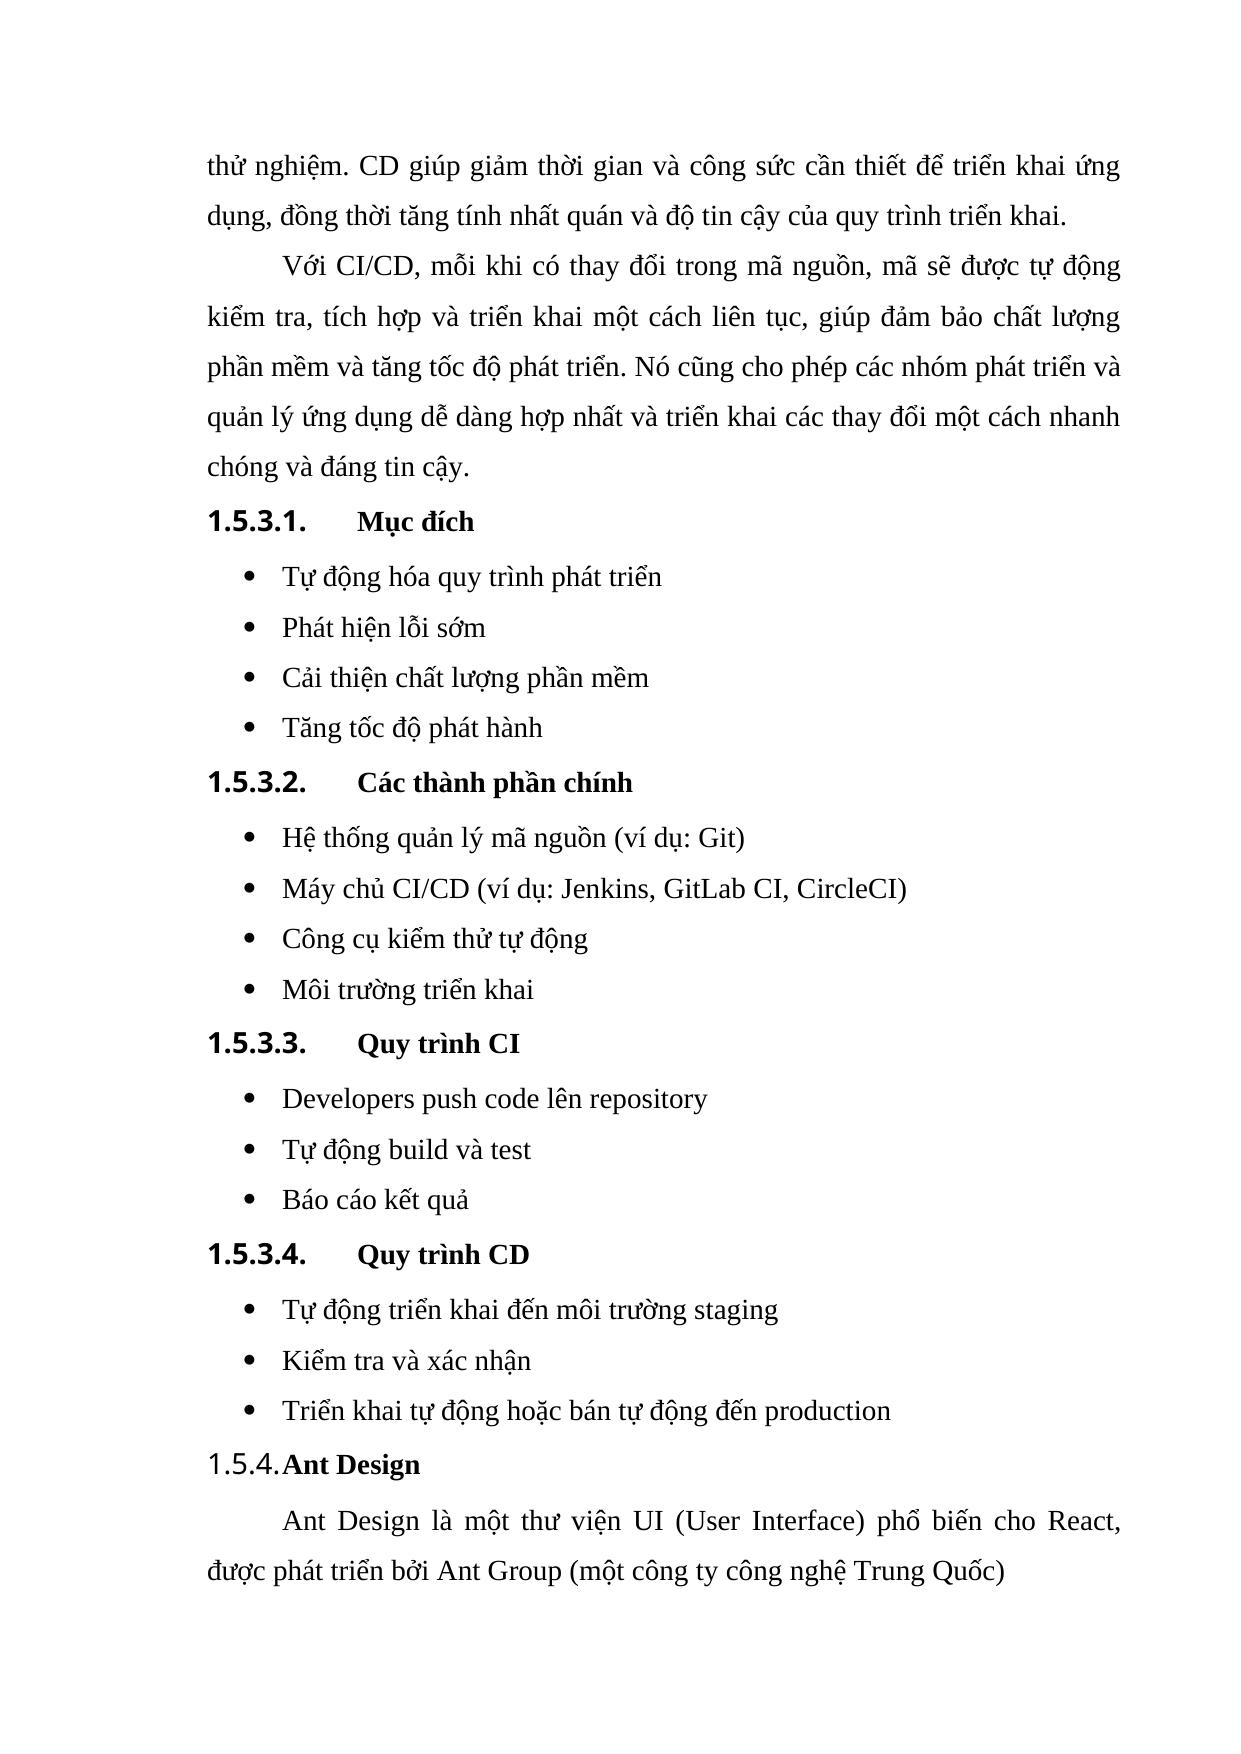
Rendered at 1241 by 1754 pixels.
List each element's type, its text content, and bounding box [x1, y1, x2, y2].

text Ant Design là một thư viện UI (User Interface) phổ biến cho React, được phát triển bởi Ant Group (một công ty công nghệ Trung Quốc) [207, 1503, 1122, 1587]
list Hệ thống quản lý mã nguồn (ví dụ: Git) [244, 821, 1122, 854]
list Công cụ kiểm thử tự động [244, 921, 1122, 955]
list Tự động triển khai đến môi trường staging [244, 1292, 1122, 1326]
list Kiểm tra và xác nhận [244, 1343, 1122, 1376]
list Developers push code lên repository [244, 1082, 1122, 1115]
list Báo cáo kết quả [244, 1182, 1122, 1216]
subtitle Mục đích [207, 500, 1122, 539]
list Phát hiện lỗi sớm [244, 610, 1122, 643]
subtitle Quy trình CI [207, 1022, 1122, 1062]
list Máy chủ CI/CD (ví dụ: Jenkins, GitLab CI, CircleCI) [244, 871, 1122, 904]
list Tự động hóa quy trình phát triển [244, 559, 1122, 593]
subtitle Ant Design [207, 1444, 1122, 1483]
text Với CI/CD, mỗi khi có thay đổi trong mã nguồn, mã sẽ được tự động kiểm tra, tích hợp và triển khai một cách liên tục, giúp đảm bảo chất lượng phần mềm và tăng tốc độ phát triển. Nó cũng cho phép các nhóm phát triển và quản lý ứng dụng dễ dàng hợp nhất và triển khai các thay đổi một cách nhanh chóng và đáng tin cậy. [207, 248, 1122, 483]
list Cải thiện chất lượng phần mềm [244, 660, 1122, 694]
list Tăng tốc độ phát hành [244, 711, 1122, 744]
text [207, 148, 1122, 232]
subtitle Các thành phần chính [207, 761, 1122, 801]
list Môi trường triển khai [244, 972, 1122, 1005]
subtitle Quy trình CD [207, 1233, 1122, 1273]
list Tự động build và test [244, 1132, 1122, 1166]
list Triển khai tự động hoặc bán tự động đến production [244, 1393, 1122, 1427]
